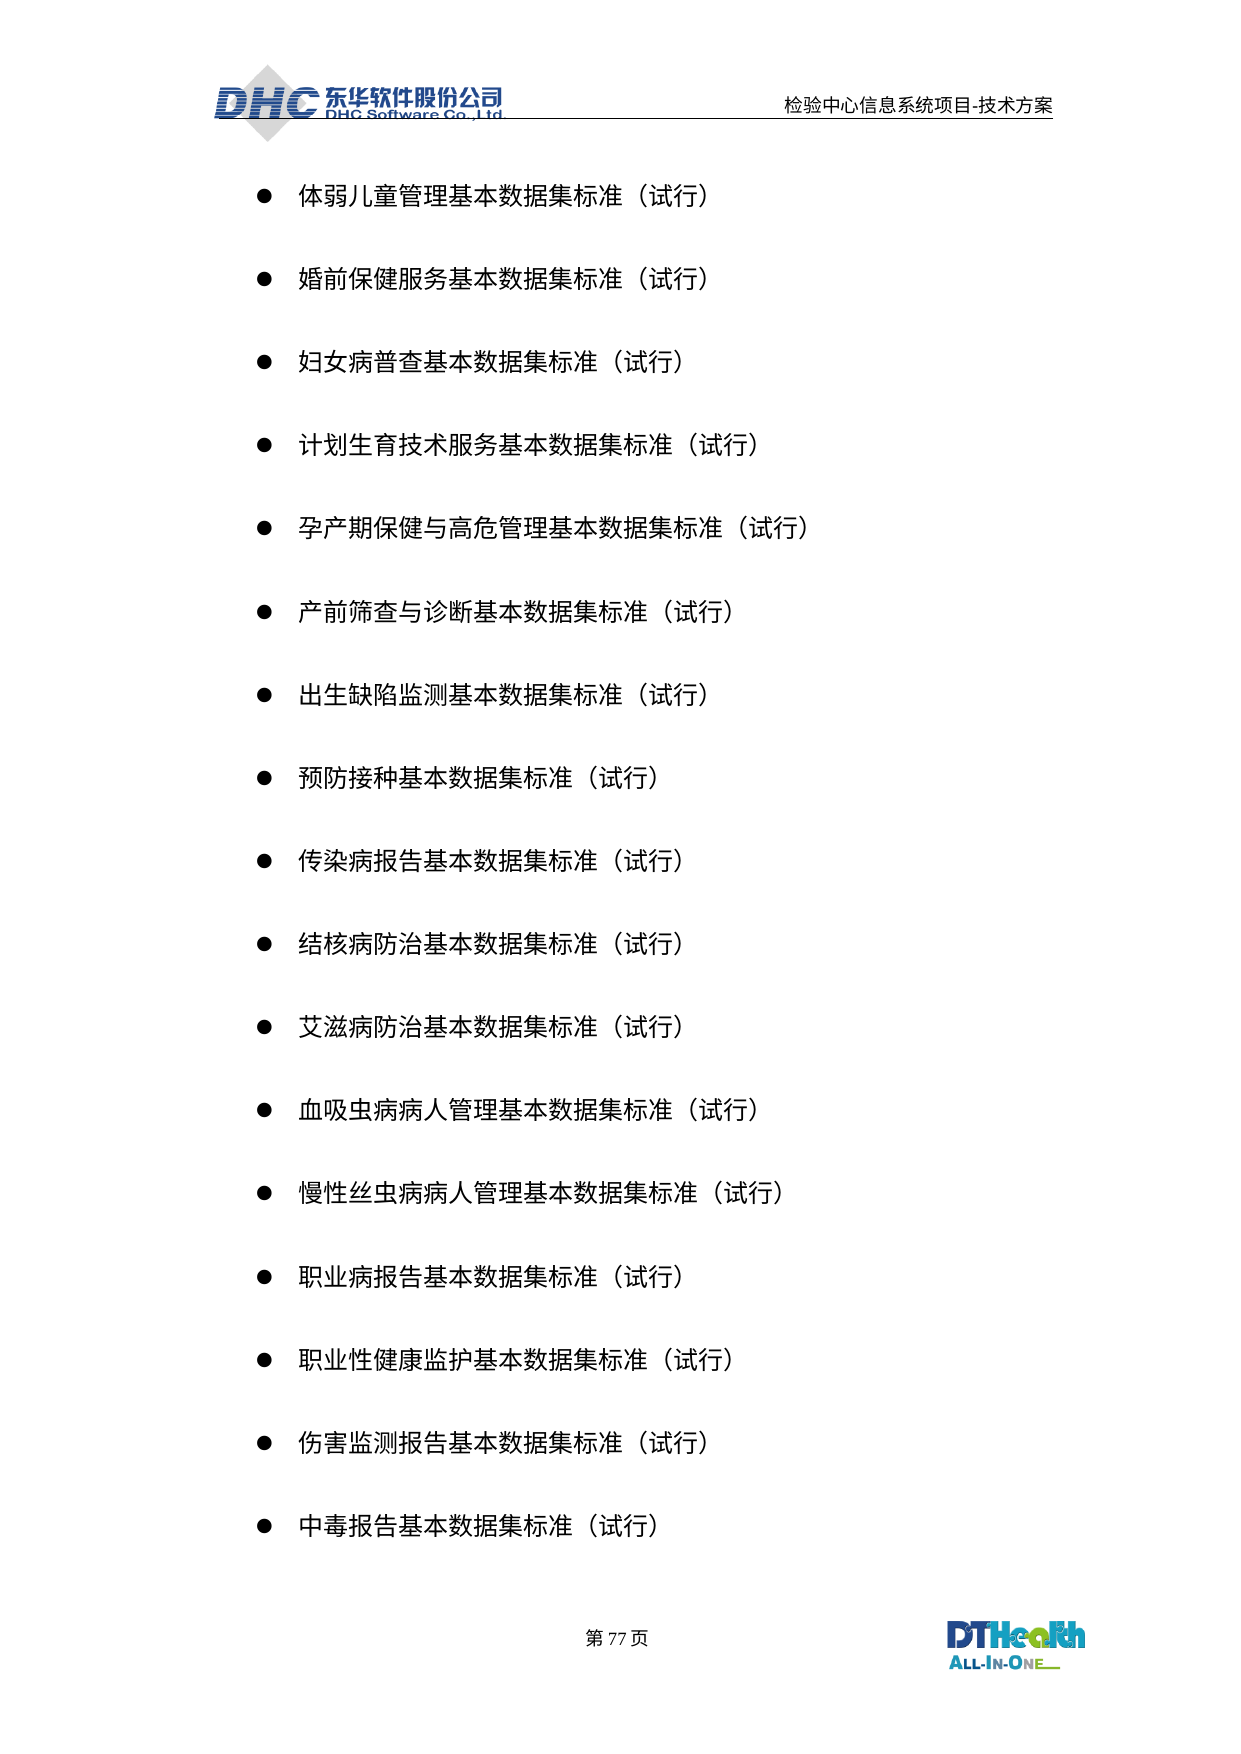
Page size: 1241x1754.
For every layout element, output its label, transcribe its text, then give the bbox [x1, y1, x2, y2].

text 婚前保健服务基本数据集标准（试行） [255, 245, 1053, 310]
text 预防接种基本数据集标准（试行） [255, 744, 1053, 809]
text 职业病报告基本数据集标准（试行） [255, 1243, 1053, 1308]
text 出生缺陷监测基本数据集标准（试行） [255, 661, 1053, 726]
text 伤害监测报告基本数据集标准（试行） [255, 1409, 1053, 1474]
text 传染病报告基本数据集标准（试行） [255, 827, 1053, 892]
text 艾滋病防治基本数据集标准（试行） [255, 993, 1053, 1058]
picture [947, 1621, 1085, 1648]
text 孕产期保健与高危管理基本数据集标准（试行） [255, 494, 1053, 559]
text 职业性健康监护基本数据集标准（试行） [255, 1326, 1053, 1391]
text 结核病防治基本数据集标准（试行） [255, 910, 1053, 975]
picture [947, 1653, 1061, 1670]
text 中毒报告基本数据集标准（试行） [255, 1492, 1053, 1557]
text 体弱儿童管理基本数据集标准（试行） [255, 162, 1053, 227]
text 产前筛查与诊断基本数据集标准（试行） [255, 578, 1053, 643]
text 血吸虫病病人管理基本数据集标准（试行） [255, 1076, 1053, 1141]
text 慢性丝虫病病人管理基本数据集标准（试行） [255, 1159, 1053, 1224]
text 计划生育技术服务基本数据集标准（试行） [255, 411, 1053, 476]
text 妇女病普查基本数据集标准（试行） [255, 328, 1053, 393]
picture [214, 64, 506, 142]
